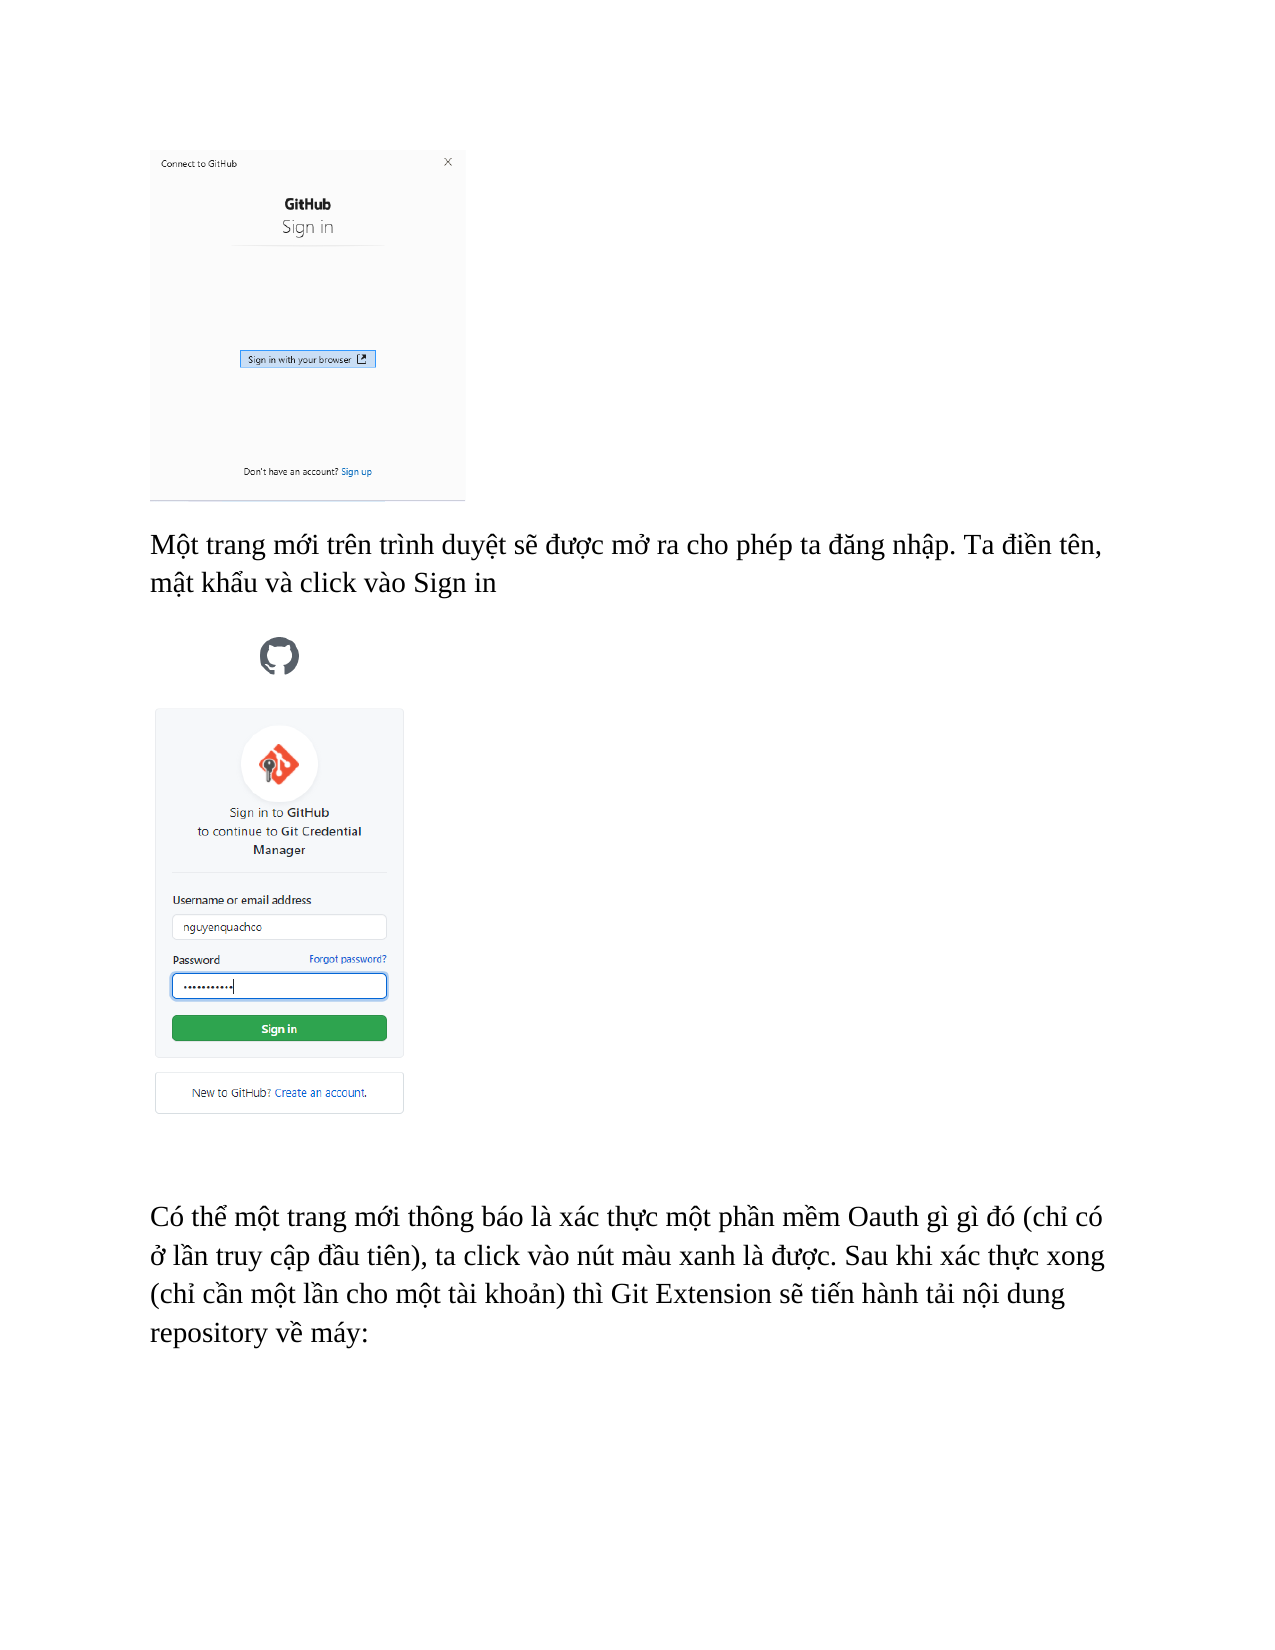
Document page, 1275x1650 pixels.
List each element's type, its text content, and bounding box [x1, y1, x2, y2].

picture [150, 625, 406, 1115]
picture [150, 150, 466, 502]
text Có thể một trang mới thông báo là xác thực một phần mềm Oauth gì gì đó (chỉ có ở lần truy cập đầu tiên), ta click vào nút màu xanh là được. Sau khi xác thực xong (chỉ cần một lần cho một tài khoản) thì Git Extension sẽ tiến hành tải nội dung repository về máy: [150, 1199, 1125, 1348]
text Một trang mới trên trình duyệt sẽ được mở ra cho phép ta đăng nhập. Ta điền tên, mật khẩu và click vào Sign in [150, 527, 1125, 599]
